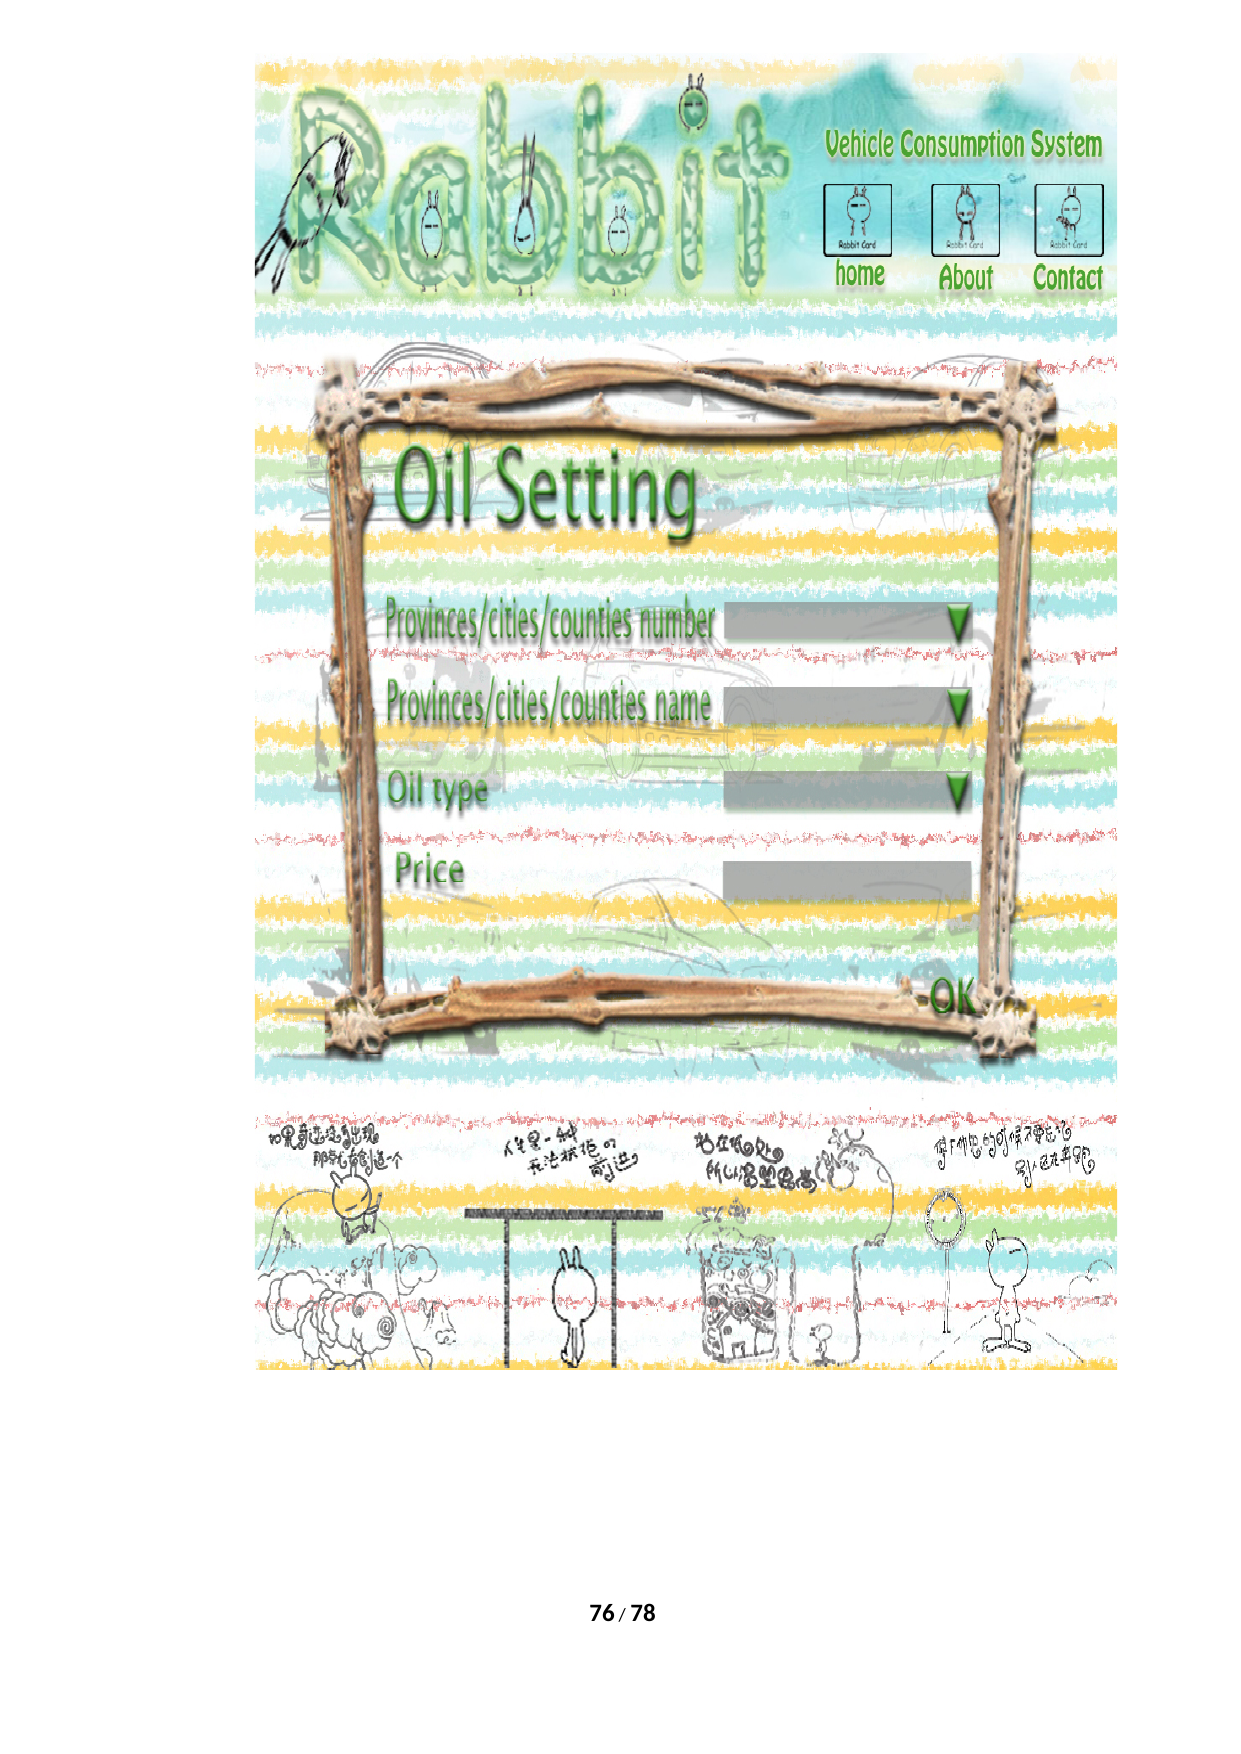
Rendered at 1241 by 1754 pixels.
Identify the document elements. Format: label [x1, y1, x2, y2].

picture [254, 53, 1118, 1370]
